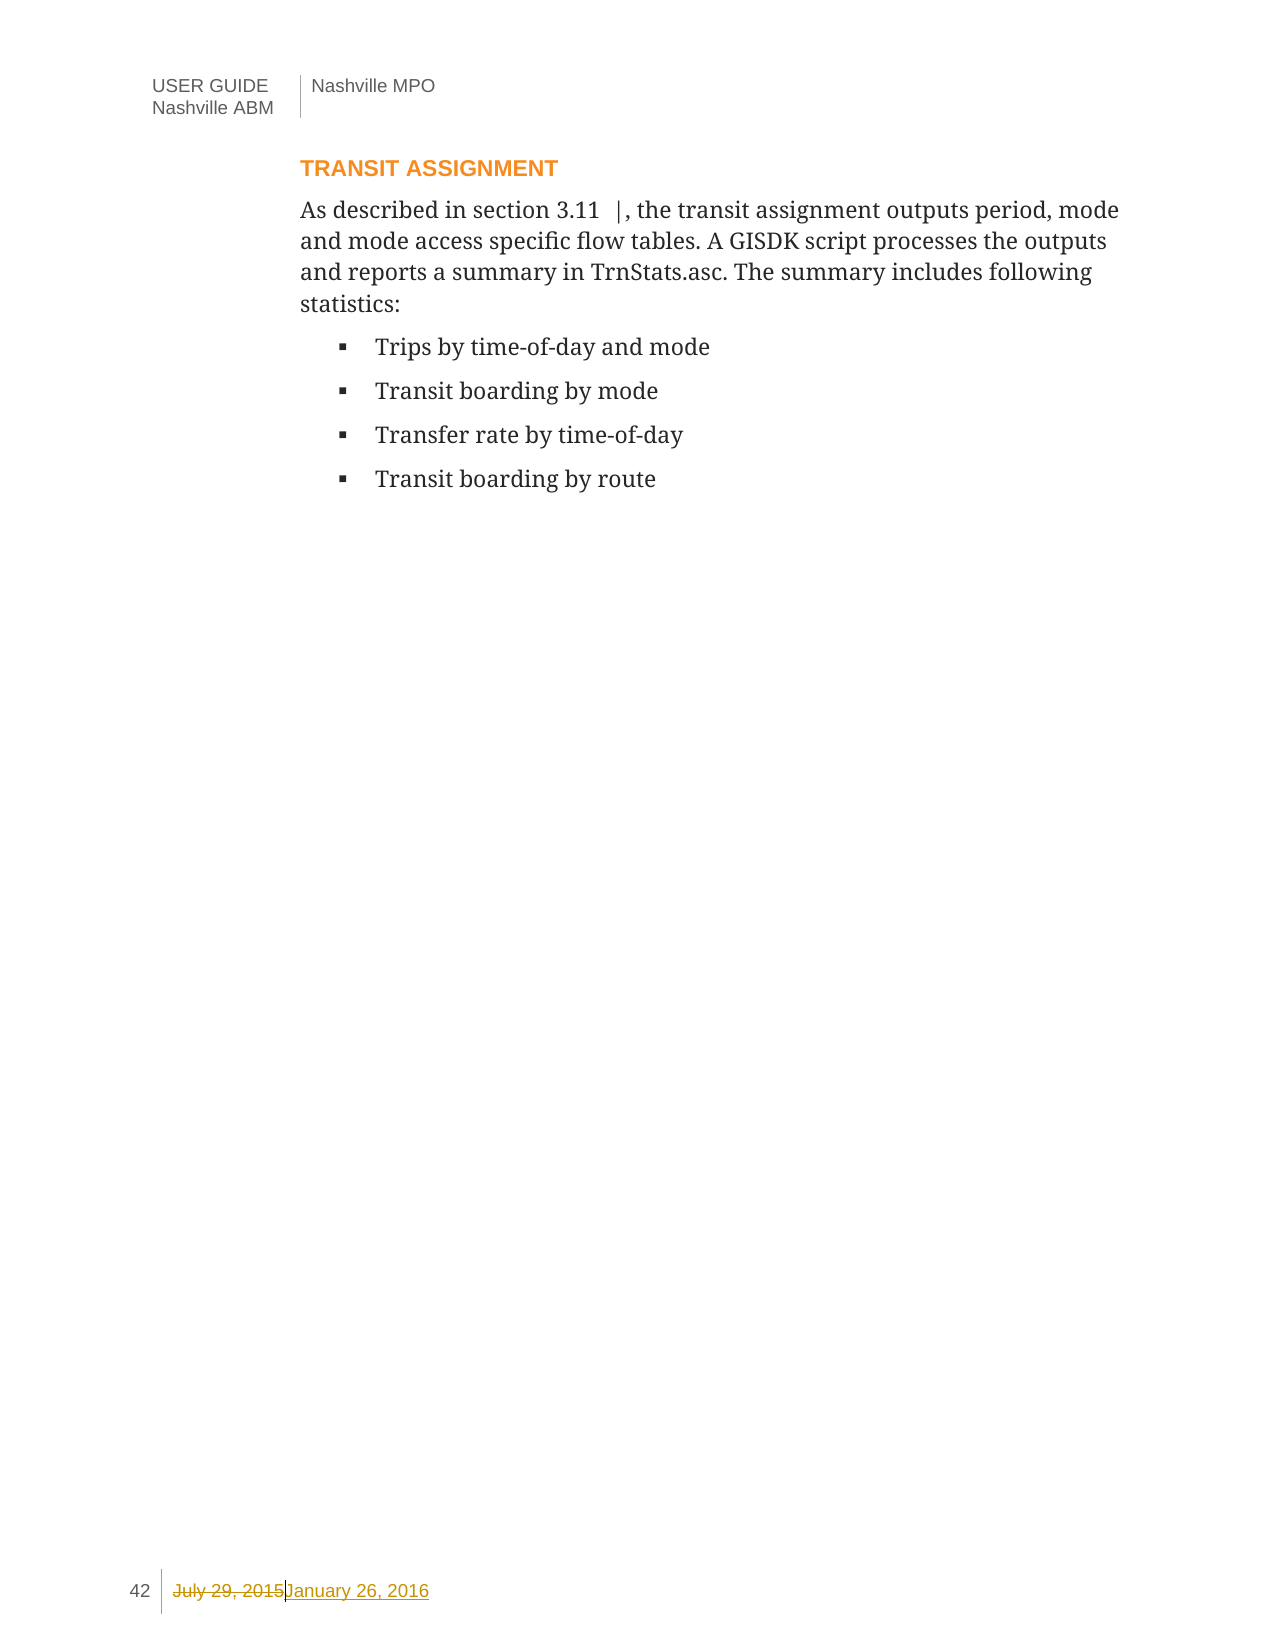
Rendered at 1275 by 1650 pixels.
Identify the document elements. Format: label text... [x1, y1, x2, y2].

list Transit boarding by mode [337, 375, 1125, 406]
text As described in section 3.11 |, the transit assignment outputs period, mode and mode access specific flow tables. A GISDK script processes the outputs and reports a summary in TrnStats.asc. The summary includes following statistics: [300, 194, 1125, 319]
list Transit boarding by route [337, 462, 1125, 494]
list Trips by time-of-day and mode [337, 331, 1125, 362]
list Transfer rate by time-of-day [337, 419, 1125, 450]
subtitle Transit Assignment [300, 150, 1125, 181]
